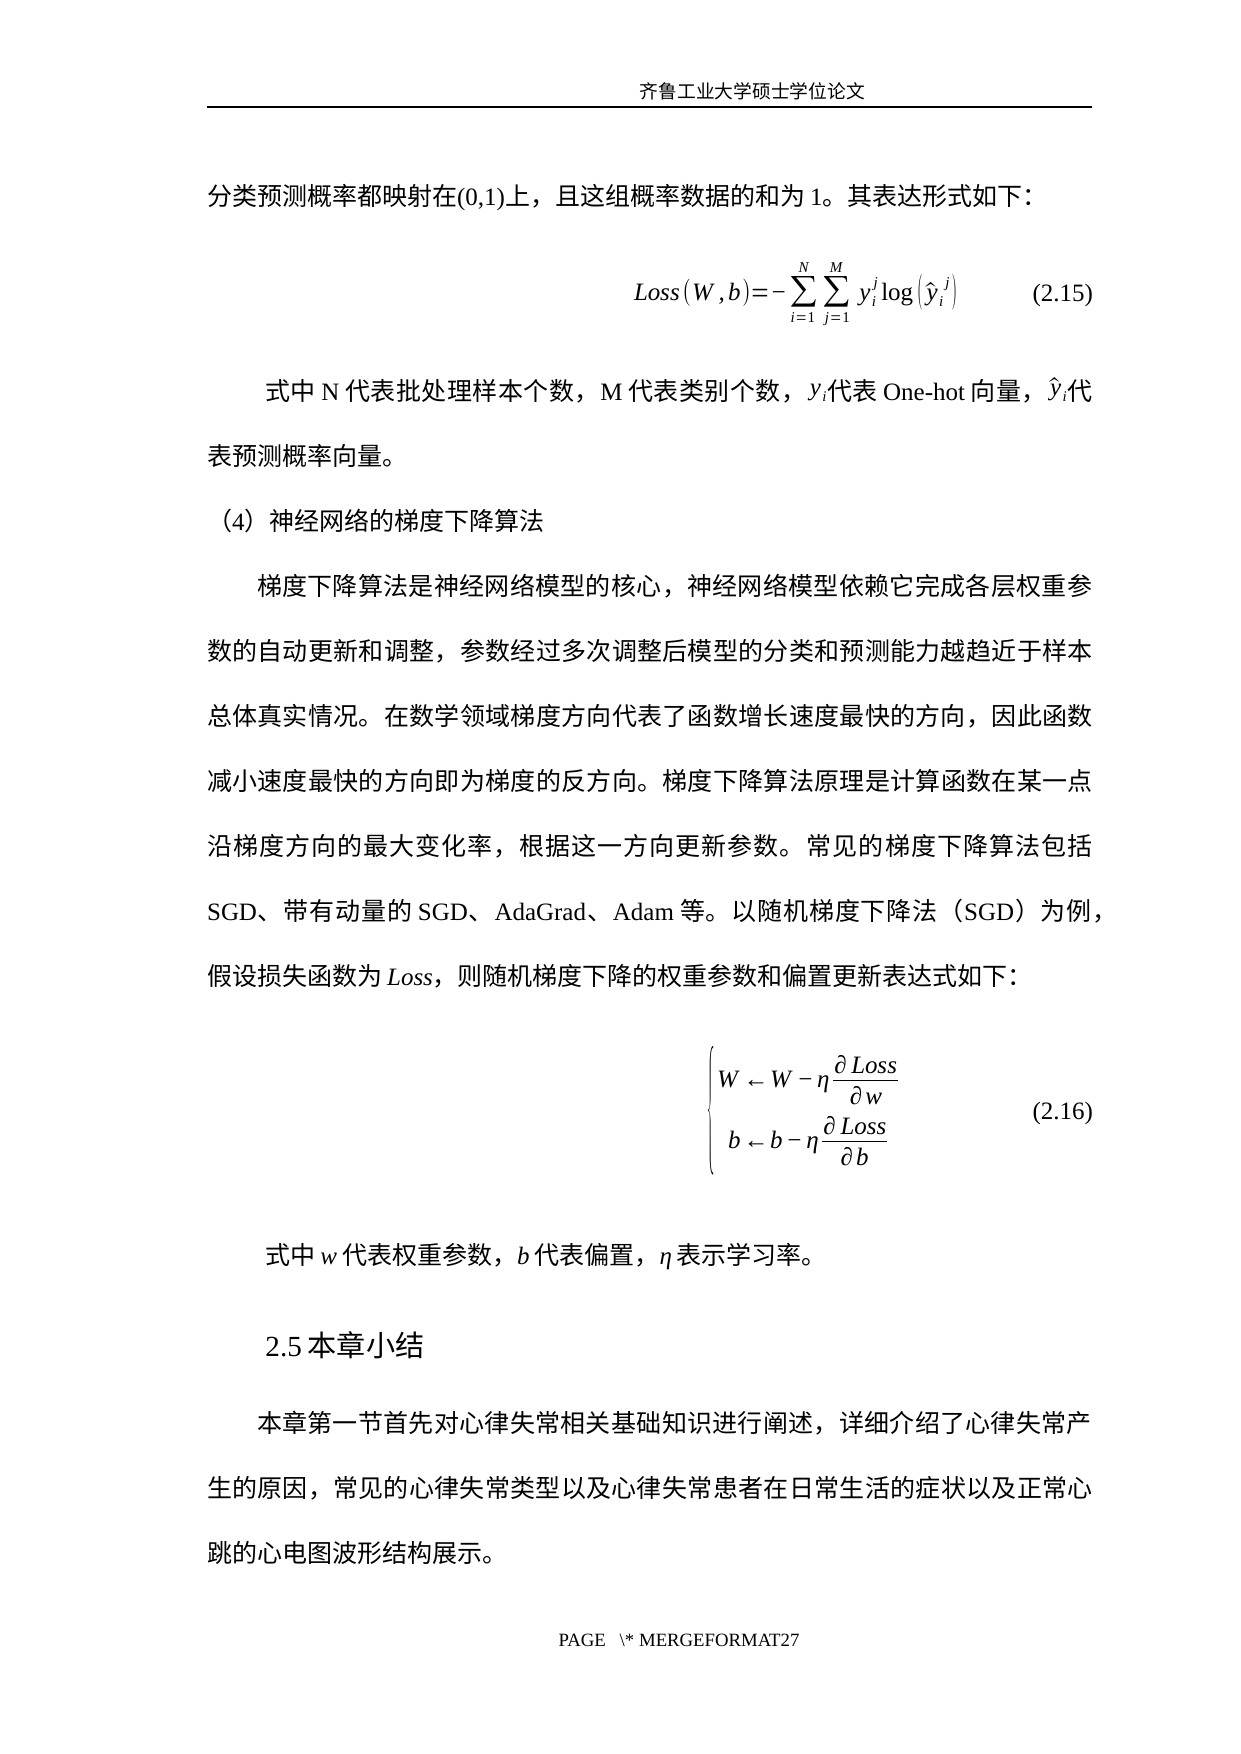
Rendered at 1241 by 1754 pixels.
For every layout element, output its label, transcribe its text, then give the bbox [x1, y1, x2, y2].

text 本章第一节首先对心律失常相关基础知识进行阐述，详细介绍了心律失常产生的原因，常见的心律失常类型以及心律失常患者在日常生活的症状以及正常心跳的心电图波形结构展示。 [207, 1389, 1092, 1584]
text (2.15) [207, 243, 1092, 341]
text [207, 162, 1092, 227]
text (2.16) [207, 1030, 1092, 1192]
text 式中w代表权重参数，b代表偏置，η表示学习率。 [207, 1221, 1092, 1286]
text 式中N代表批处理样本个数，M代表类别个数，代表One-hot向量，代表预测概率向量。 [207, 357, 1092, 487]
text 梯度下降算法是神经网络模型的核心，神经网络模型依赖它完成各层权重参数的自动更新和调整，参数经过多次调整后模型的分类和预测能力越趋近于样本总体真实情况。在数学领域梯度方向代表了函数增长速度最快的方向，因此函数减小速度最快的方向即为梯度的反方向。梯度下降算法原理是计算函数在某一点沿梯度方向的最大变化率，根据这一方向更新参数。常见的梯度下降算法包括SGD、带有动量的SGD、AdaGrad、Adam等。以随机梯度下降法（SGD）为例，假设损失函数为Loss，则随机梯度下降的权重参数和偏置更新表达式如下： [207, 552, 1092, 1007]
list 神经网络的梯度下降算法 [207, 487, 1092, 552]
subtitle 2.5本章小结 [207, 1311, 1092, 1376]
